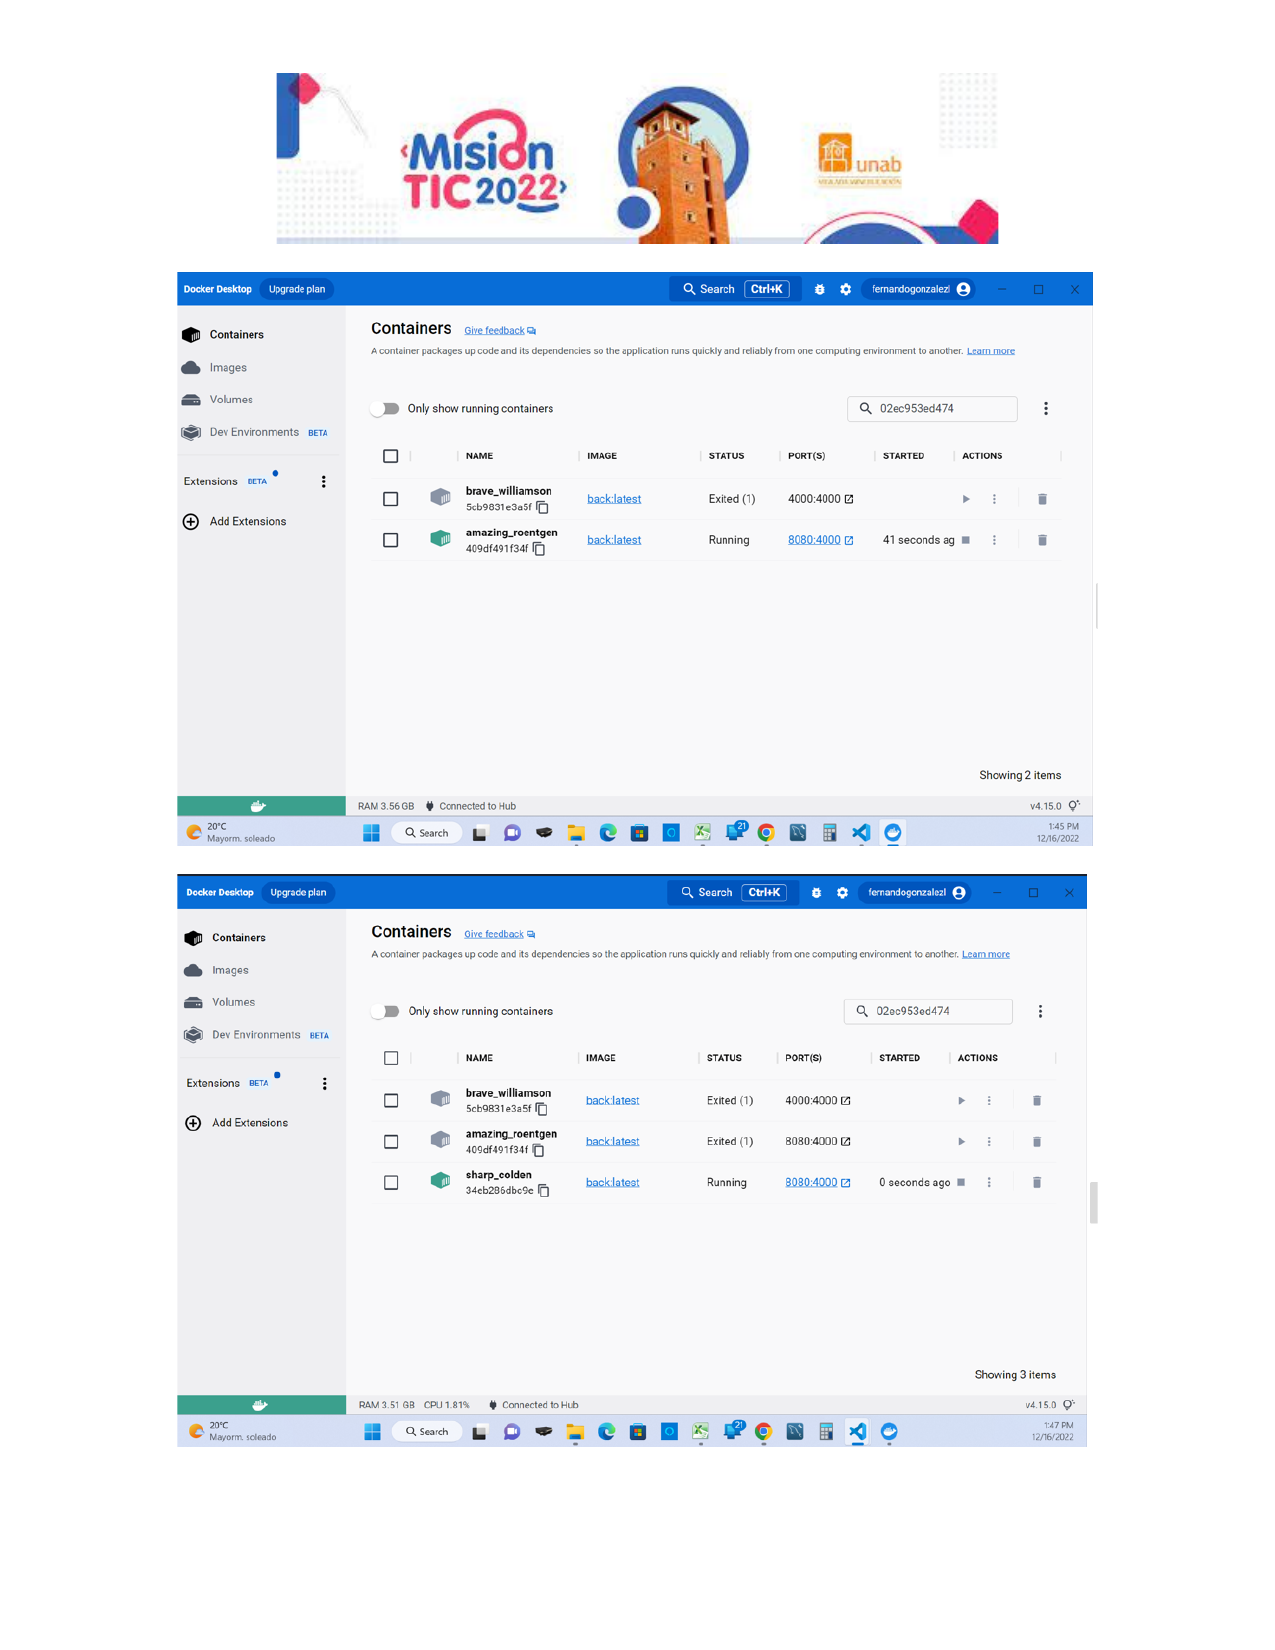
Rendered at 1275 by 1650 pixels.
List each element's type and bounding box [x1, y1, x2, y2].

picture [276, 73, 999, 244]
picture [177, 272, 1098, 846]
picture [177, 874, 1098, 1447]
